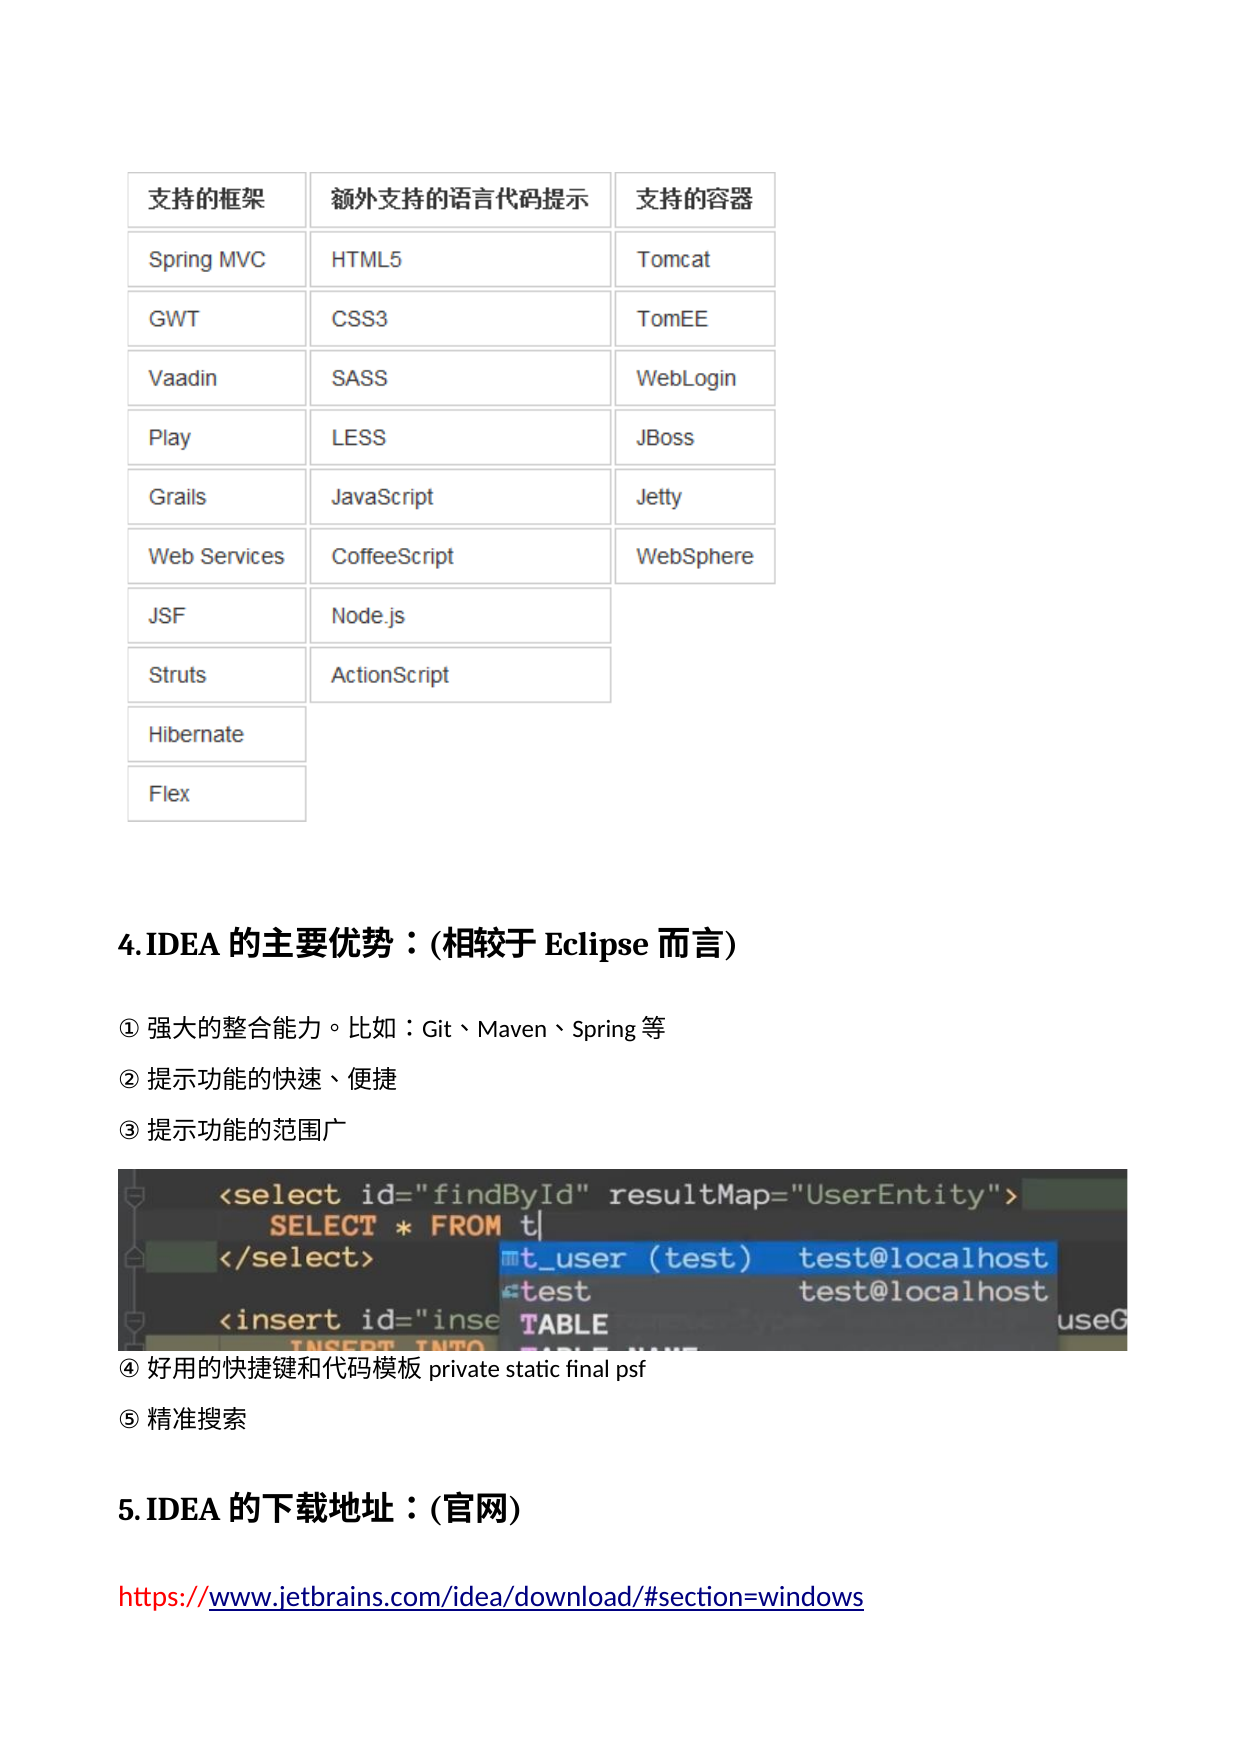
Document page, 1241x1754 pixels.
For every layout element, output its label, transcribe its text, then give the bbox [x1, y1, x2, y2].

picture [118, 1169, 1128, 1351]
text ② 提示功能的快速、便捷 [118, 1062, 1213, 1096]
text ③ 提示功能的范围广 [118, 1113, 1213, 1147]
text https://www.jetbrains.com/idea/download/#section=windows [118, 1599, 1213, 1634]
picture [127, 172, 776, 822]
subtitle IDEA 的下载地址：(官网) [118, 1505, 1213, 1551]
subtitle IDEA 的主要优势：(相较于 Eclipse 而言) [118, 920, 1213, 965]
text ⑤ 精准搜索 [118, 1422, 1213, 1456]
text ① 强大的整合能力。比如：Git、Maven、Spring 等 [118, 1011, 1213, 1045]
